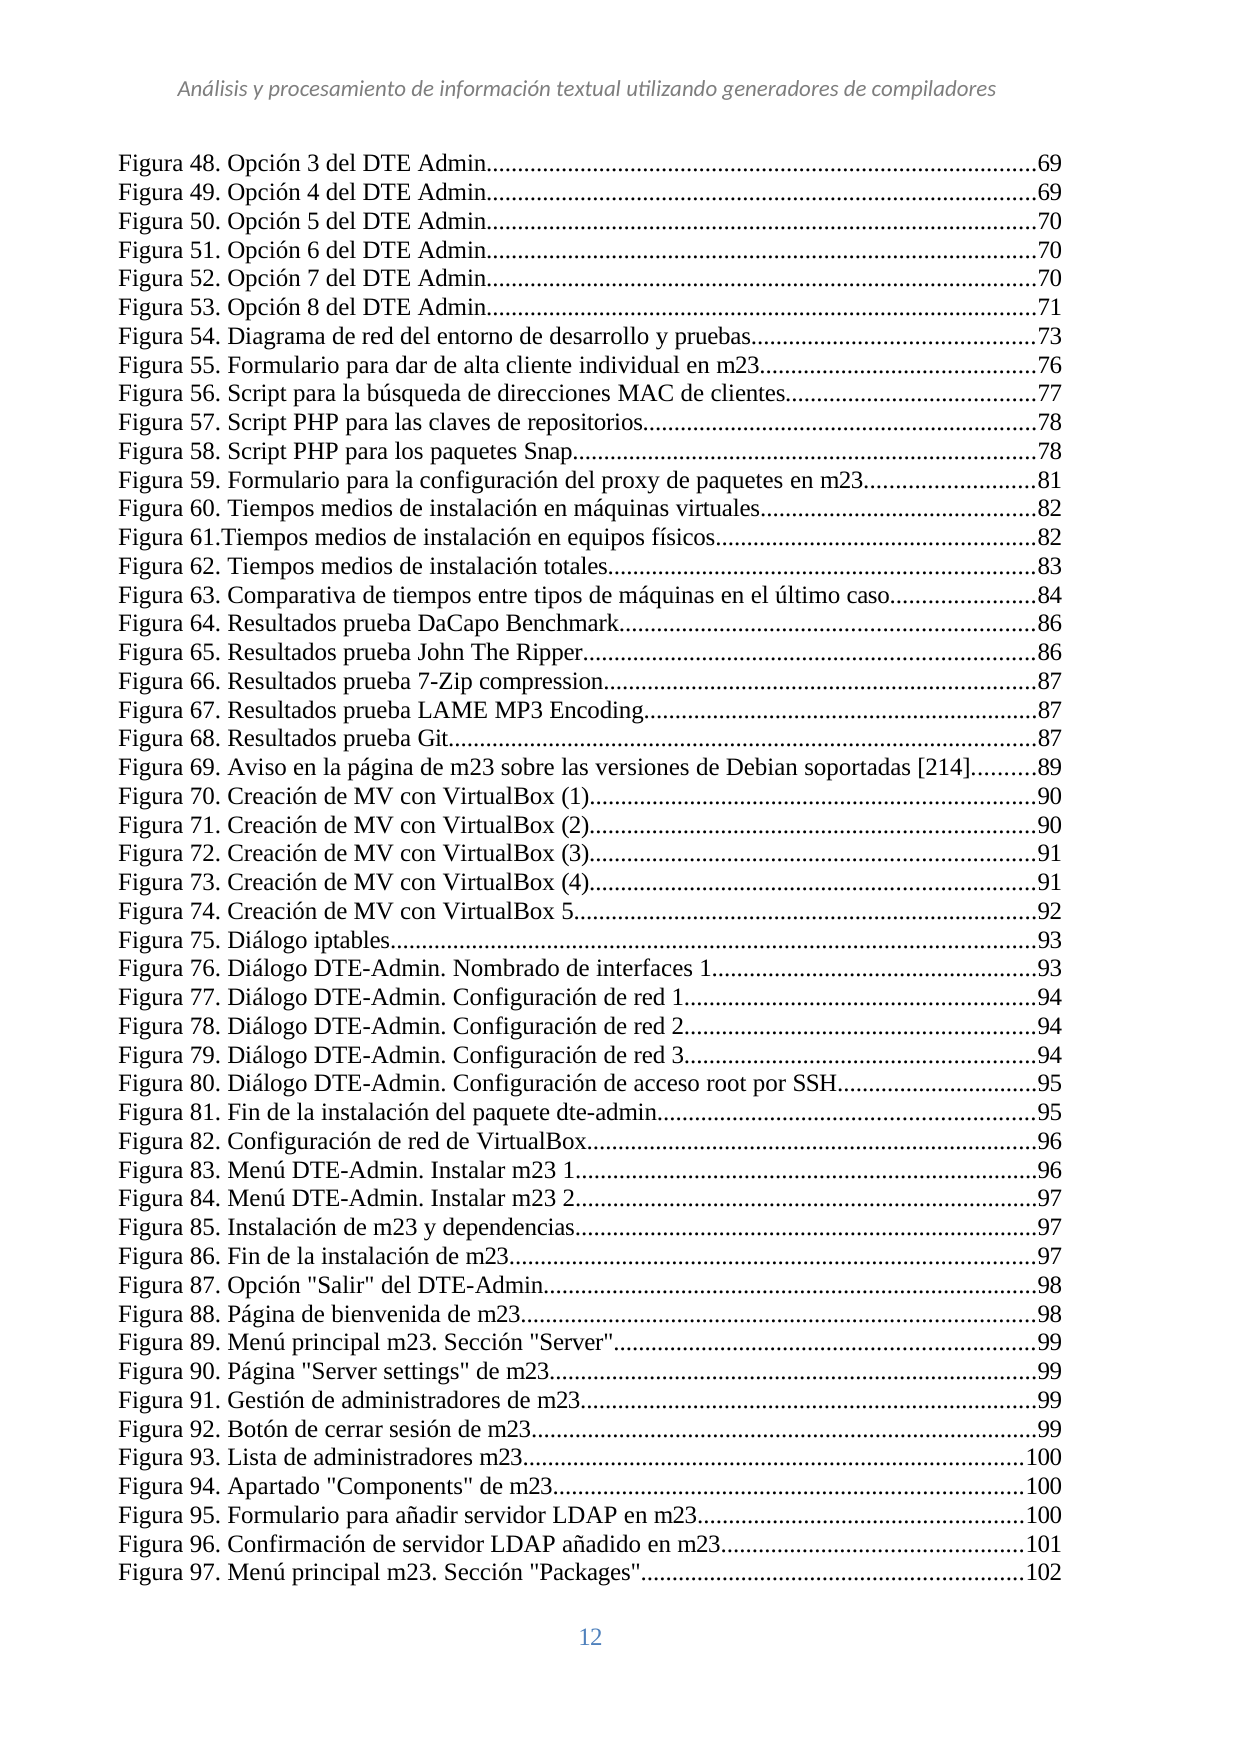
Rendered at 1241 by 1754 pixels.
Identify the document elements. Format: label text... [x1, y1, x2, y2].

text Figura 89. Menú principal m23. Sección "Server" 99 [118, 1327, 1173, 1356]
text Figura 49. Opción 4 del DTE Admin 69 [118, 177, 1173, 206]
text Figura 68. Resultados prueba Git 87 [118, 723, 1173, 752]
text Figura 71. Creación de MV con VirtualBox (2) 90 [118, 810, 1173, 838]
text Figura 77. Diálogo DTE-Admin. Configuración de red 1 94 [118, 982, 1173, 1011]
text Figura 55. Formulario para dar de alta cliente individual en m23 76 [118, 350, 1173, 378]
text Figura 81. Fin de la instalación del paquete dte-admin 95 [118, 1097, 1173, 1126]
text Figura 59. Formulario para la configuración del proxy de paquetes en m23 81 [118, 465, 1173, 493]
text Figura 51. Opción 6 del DTE Admin 70 [118, 235, 1173, 263]
text Figura 63. Comparativa de tiempos entre tipos de máquinas en el último caso 84 [118, 580, 1173, 608]
text Figura 69. Aviso en la página de m23 sobre las versiones de Debian soportadas [214] 89 [118, 752, 1173, 781]
text Figura 83. Menú DTE-Admin. Instalar m23 1 96 [118, 1155, 1173, 1183]
text Figura 74. Creación de MV con VirtualBox 5 92 [118, 896, 1173, 925]
text Figura 48. Opción 3 del DTE Admin 69 [118, 148, 1173, 177]
text Figura 60. Tiempos medios de instalación en máquinas virtuales 82 [118, 493, 1173, 522]
text Figura 56. Script para la búsqueda de direcciones MAC de clientes 77 [118, 378, 1173, 407]
text Figura 79. Diálogo DTE-Admin. Configuración de red 3 94 [118, 1040, 1173, 1068]
text Figura 90. Página "Server settings" de m23 99 [118, 1356, 1173, 1385]
text Figura 75. Diálogo iptables 93 [118, 925, 1173, 953]
text Figura 93. Lista de administradores m23 100 [118, 1442, 1173, 1471]
text Figura 87. Opción "Salir" del DTE-Admin 98 [118, 1270, 1173, 1299]
text Figura 53. Opción 8 del DTE Admin 71 [118, 292, 1173, 321]
text Figura 88. Página de bienvenida de m23 98 [118, 1299, 1173, 1327]
text Figura 80. Diálogo DTE-Admin. Configuración de acceso root por SSH 95 [118, 1068, 1173, 1097]
text Figura 92. Botón de cerrar sesión de m23 99 [118, 1414, 1173, 1442]
text Figura 97. Menú principal m23. Sección "Packages" 102 [118, 1557, 1173, 1586]
text Figura 52. Opción 7 del DTE Admin 70 [118, 263, 1173, 292]
text Figura 91. Gestión de administradores de m23 99 [118, 1385, 1173, 1414]
text Figura 54. Diagrama de red del entorno de desarrollo y pruebas 73 [118, 321, 1173, 350]
text Figura 82. Configuración de red de VirtualBox 96 [118, 1126, 1173, 1155]
text Figura 94. Apartado "Components" de m23 100 [118, 1471, 1173, 1500]
text Figura 58. Script PHP para los paquetes Snap 78 [118, 436, 1173, 465]
text Figura 67. Resultados prueba LAME MP3 Encoding 87 [118, 695, 1173, 723]
text Figura 96. Confirmación de servidor LDAP añadido en m23 101 [118, 1529, 1173, 1557]
text Figura 64. Resultados prueba DaCapo Benchmark 86 [118, 608, 1173, 637]
text Figura 73. Creación de MV con VirtualBox (4) 91 [118, 867, 1173, 896]
text Figura 85. Instalación de m23 y dependencias 97 [118, 1212, 1173, 1241]
text Figura 72. Creación de MV con VirtualBox (3) 91 [118, 838, 1173, 867]
text Figura 50. Opción 5 del DTE Admin 70 [118, 206, 1173, 235]
text Figura 62. Tiempos medios de instalación totales 83 [118, 551, 1173, 580]
text Figura 95. Formulario para añadir servidor LDAP en m23 100 [118, 1500, 1173, 1529]
text Figura 78. Diálogo DTE-Admin. Configuración de red 2 94 [118, 1011, 1173, 1040]
text Figura 61.Tiempos medios de instalación en equipos físicos 82 [118, 522, 1173, 551]
text Figura 65. Resultados prueba John The Ripper 86 [118, 637, 1173, 666]
text Figura 70. Creación de MV con VirtualBox (1) 90 [118, 781, 1173, 810]
text Figura 66. Resultados prueba 7-Zip compression 87 [118, 666, 1173, 695]
text Figura 76. Diálogo DTE-Admin. Nombrado de interfaces 1 93 [118, 953, 1173, 982]
text Figura 86. Fin de la instalación de m23 97 [118, 1241, 1173, 1270]
text Figura 57. Script PHP para las claves de repositorios 78 [118, 407, 1173, 436]
text Figura 84. Menú DTE-Admin. Instalar m23 2 97 [118, 1183, 1173, 1212]
